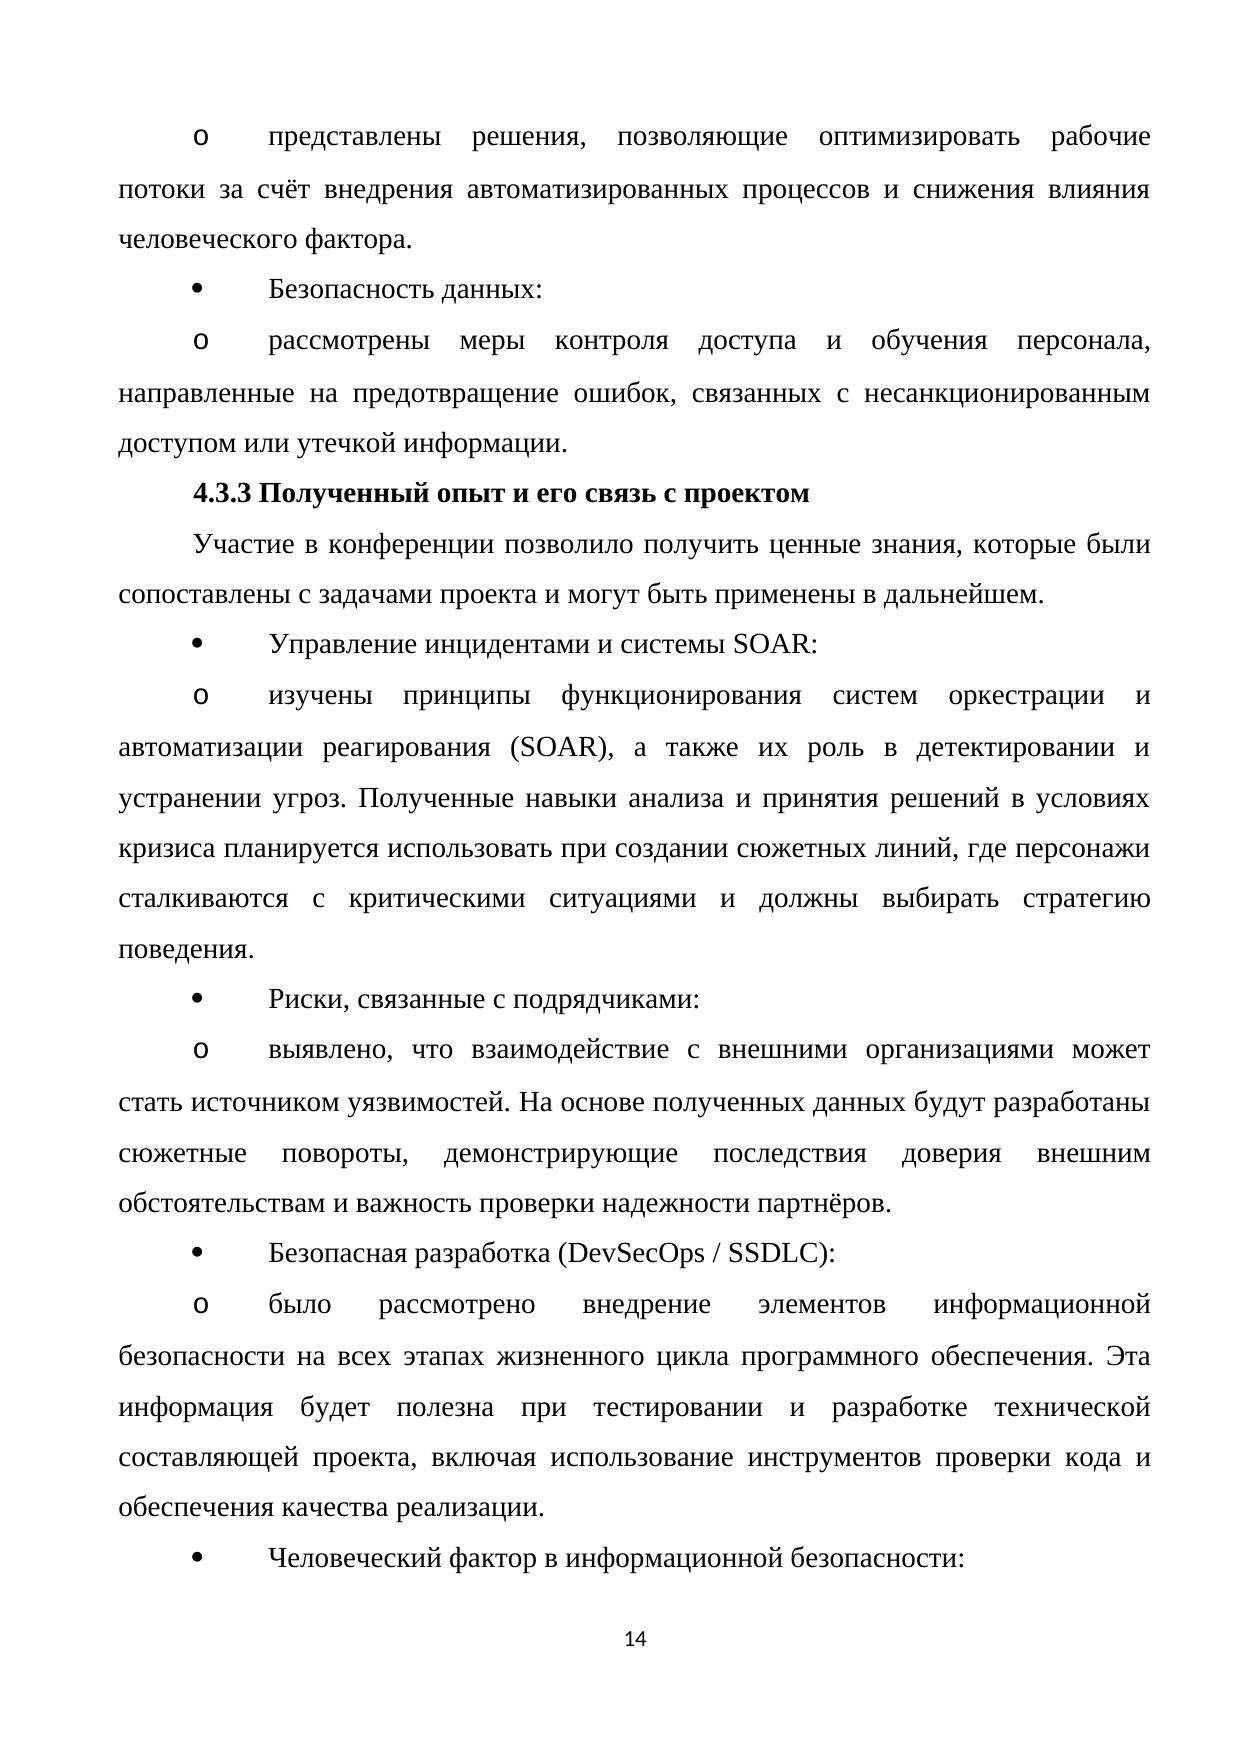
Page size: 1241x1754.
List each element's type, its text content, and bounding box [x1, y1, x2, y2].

list Безопасная разработка (DevSecOps / SSDLC): [118, 1235, 1152, 1269]
list представлены решения, позволяющие оптимизировать рабочие потоки за счёт внедрения автоматизированных процессов и снижения влияния человеческого фактора. [118, 118, 1152, 255]
list изучены принципы функционирования систем оркестрации и автоматизации реагирования (SOAR), а также их роль в детектировании и устранении угроз. Полученные навыки анализа и принятия решений в условиях кризиса планируется использовать при создании сюжетных линий, где персонажи сталкиваются с критическими ситуациями и должны выбирать стратегию поведения. [118, 677, 1152, 964]
list Риски, связанные с подрядчиками: [118, 981, 1152, 1015]
text Участие в конференции позволило получить ценные знания, которые были сопоставлены с задачами проекта и могут быть применены в дальнейшем. [118, 526, 1152, 609]
list Безопасность данных: [118, 272, 1152, 305]
list выявлено, что взаимодействие с внешними организациями может стать источником уязвимостей. На основе полученных данных будут разработаны сюжетные повороты, демонстрирующие последствия доверия внешним обстоятельствам и важность проверки надежности партнёров. [118, 1032, 1152, 1218]
list Управление инцидентами и системы SOAR: [118, 626, 1152, 660]
list Человеческий фактор в информационной безопасности: [118, 1540, 1152, 1573]
list было рассмотрено внедрение элементов информационной безопасности на всех этапах жизненного цикла программного обеспечения. Эта информация будет полезна при тестировании и разработке технической составляющей проекта, включая использование инструментов проверки кода и обеспечения качества реализации. [118, 1286, 1152, 1523]
list рассмотрены меры контроля доступа и обучения персонала, направленные на предотвращение ошибок, связанных с несанкционированным доступом или утечкой информации. [118, 322, 1152, 459]
text 4.3.3 Полученный опыт и его связь с проектом [118, 475, 1152, 509]
